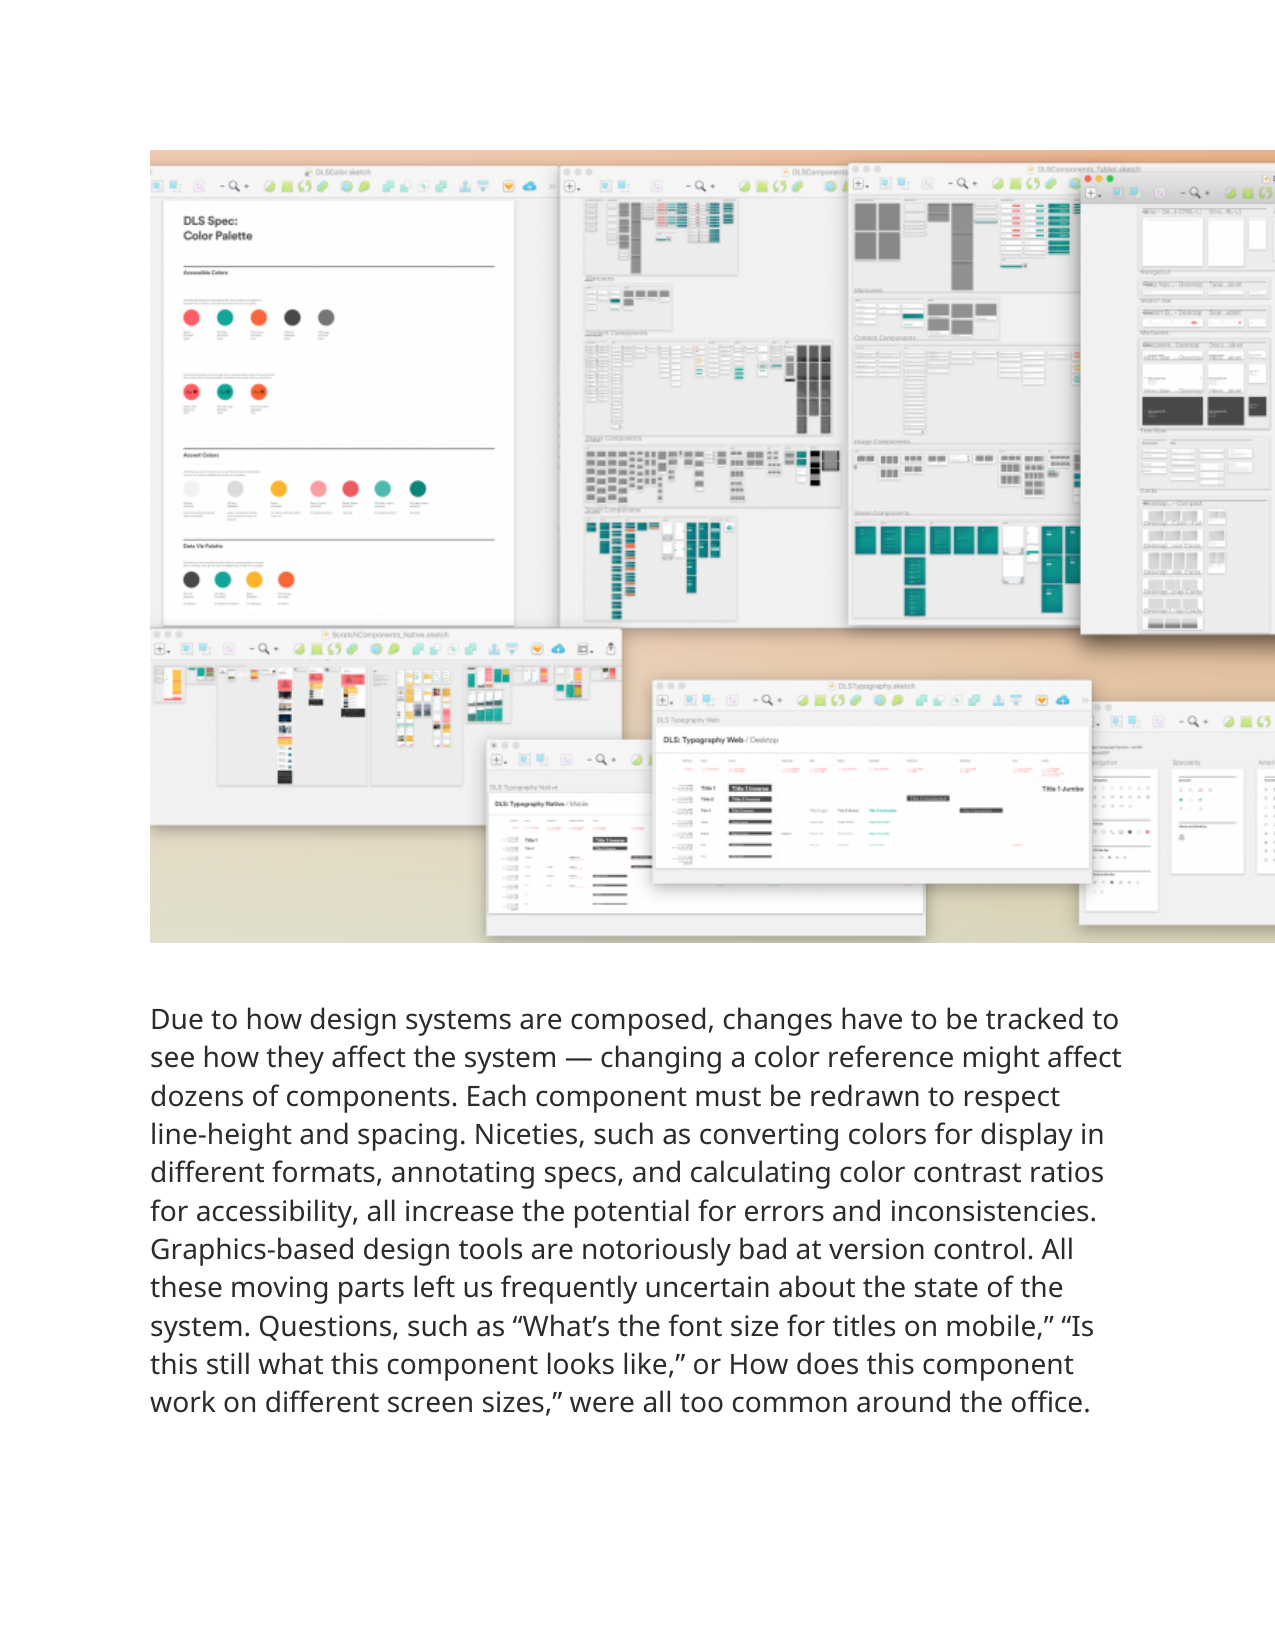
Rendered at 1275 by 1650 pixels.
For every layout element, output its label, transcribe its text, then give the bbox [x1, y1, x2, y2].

picture [150, 150, 1275, 943]
text Due to how design systems are composed, changes have to be tracked to see how they affect the system — changing a color reference might affect dozens of components. Each component must be redrawn to respect line-height and spacing. Niceties, such as converting colors for display in different formats, annotating specs, and calculating color contrast ratios for accessibility, all increase the potential for errors and inconsistencies. Graphics-based design tools are notoriously bad at version control. All these moving parts left us frequently uncertain about the state of the system. Questions, such as “What’s the font size for titles on mobile,” “Is this still what this component looks like,” or How does this component work on different screen sizes,” were all too common around the office. [150, 999, 1125, 1421]
